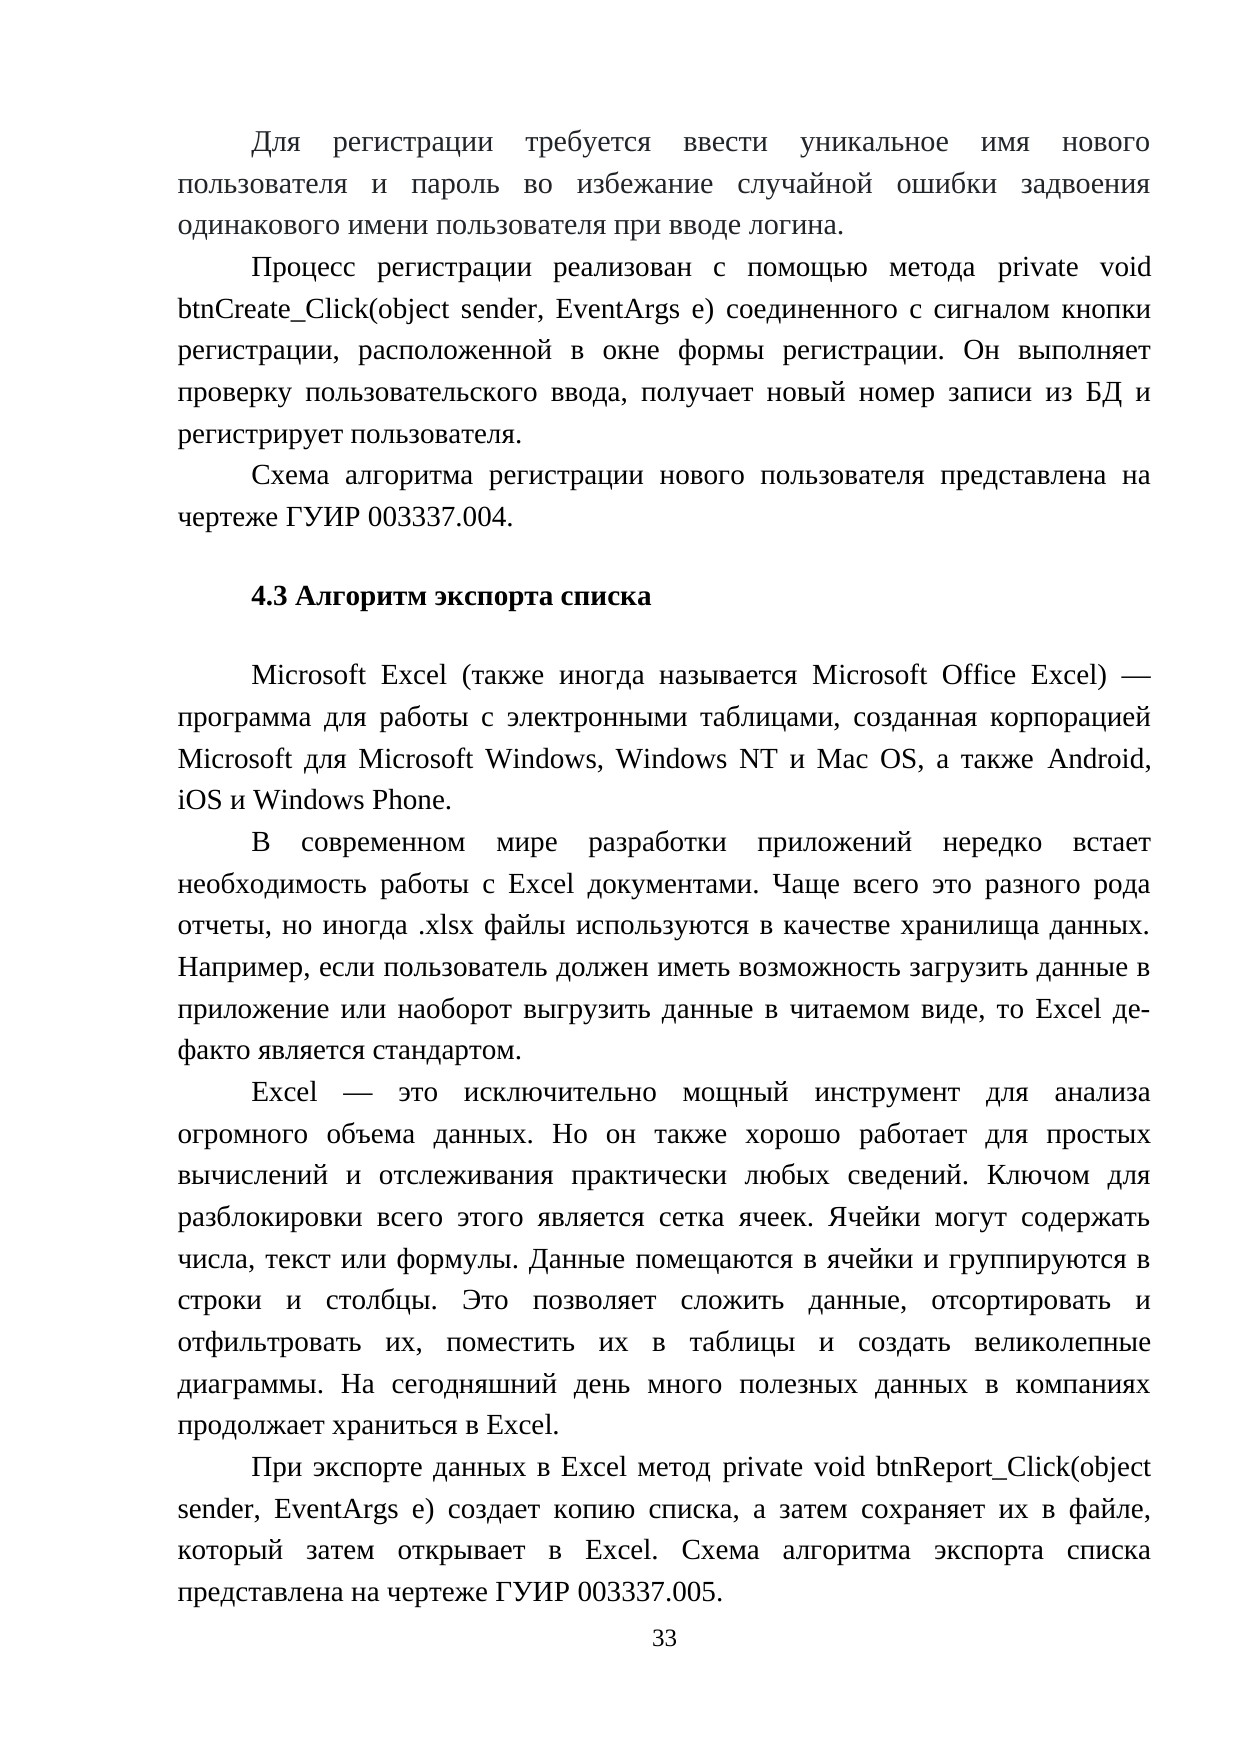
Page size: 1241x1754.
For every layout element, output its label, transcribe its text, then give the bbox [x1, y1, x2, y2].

text Процесс регистрации реализован с помощью метода private void btnCreate_Click(object sender, EventArgs e) соединенного с сигналом кнопки регистрации, расположенной в окне формы регистрации. Он выполняет проверку пользовательского ввода, получает новый номер записи из БД и регистрирует пользователя. [177, 243, 1152, 451]
text В современном мире разработки приложений нередко встает необходимость работы с Excel документами. Чаще всего это разного рода отчеты, но иногда .xlsx файлы используются в качестве хранилища данных. Например, если пользователь должен иметь возможность загрузить данные в приложение или наоборот выгрузить данные в читаемом виде, то Excel де-факто является стандартом. [177, 818, 1152, 1068]
text Для регистрации требуется ввести уникальное имя нового пользователя и пароль во избежание случайной ошибки задвоения одинакового имени пользователя при вводе логина. [177, 199, 1152, 243]
text Excel — это исключительно мощный инструмент для анализа огромного объема данных. Но он также хорошо работает для простых вычислений и отслеживания практически любых сведений. Ключом для разблокировки всего этого является сетка ячеек. Ячейки могут содержать числа, текст или формулы. Данные помещаются в ячейки и группируются в строки и столбцы. Это позволяет сложить данные, отсортировать и отфильтровать их, поместить их в таблицы и создать великолепные диаграммы. На сегодняшний день много полезных данных в компаниях продолжает храниться в Excel. [177, 1068, 1152, 1443]
text Схема алгоритма регистрации нового пользователя представлена на чертеже ГУИР 003337.004. [177, 451, 1152, 535]
text 4.3 Алгоритм экспорта списка [177, 572, 1152, 614]
text При экспорте данных в Excel метод private void btnReport_Click(object sender, EventArgs e) создает копию списка, а затем сохраняет их в файле, который затем открывает в Excel. Схема алгоритма экспорта списка представлена на чертеже ГУИР 003337.005. [177, 1443, 1152, 1610]
text Microsoft Excel (также иногда называется Microsoft Office Excel) — программа для работы с электронными таблицами, созданная корпорацией Microsoft для Microsoft Windows, Windows NT и Mac OS, а также Android, iOS и Windows Phone. [177, 651, 1152, 818]
text Для регистрации требуется ввести уникальное имя нового пользователя и пароль во избежание случайной ошибки задвоения одинакового имени пользователя при вводе логина. [177, 118, 1152, 165]
